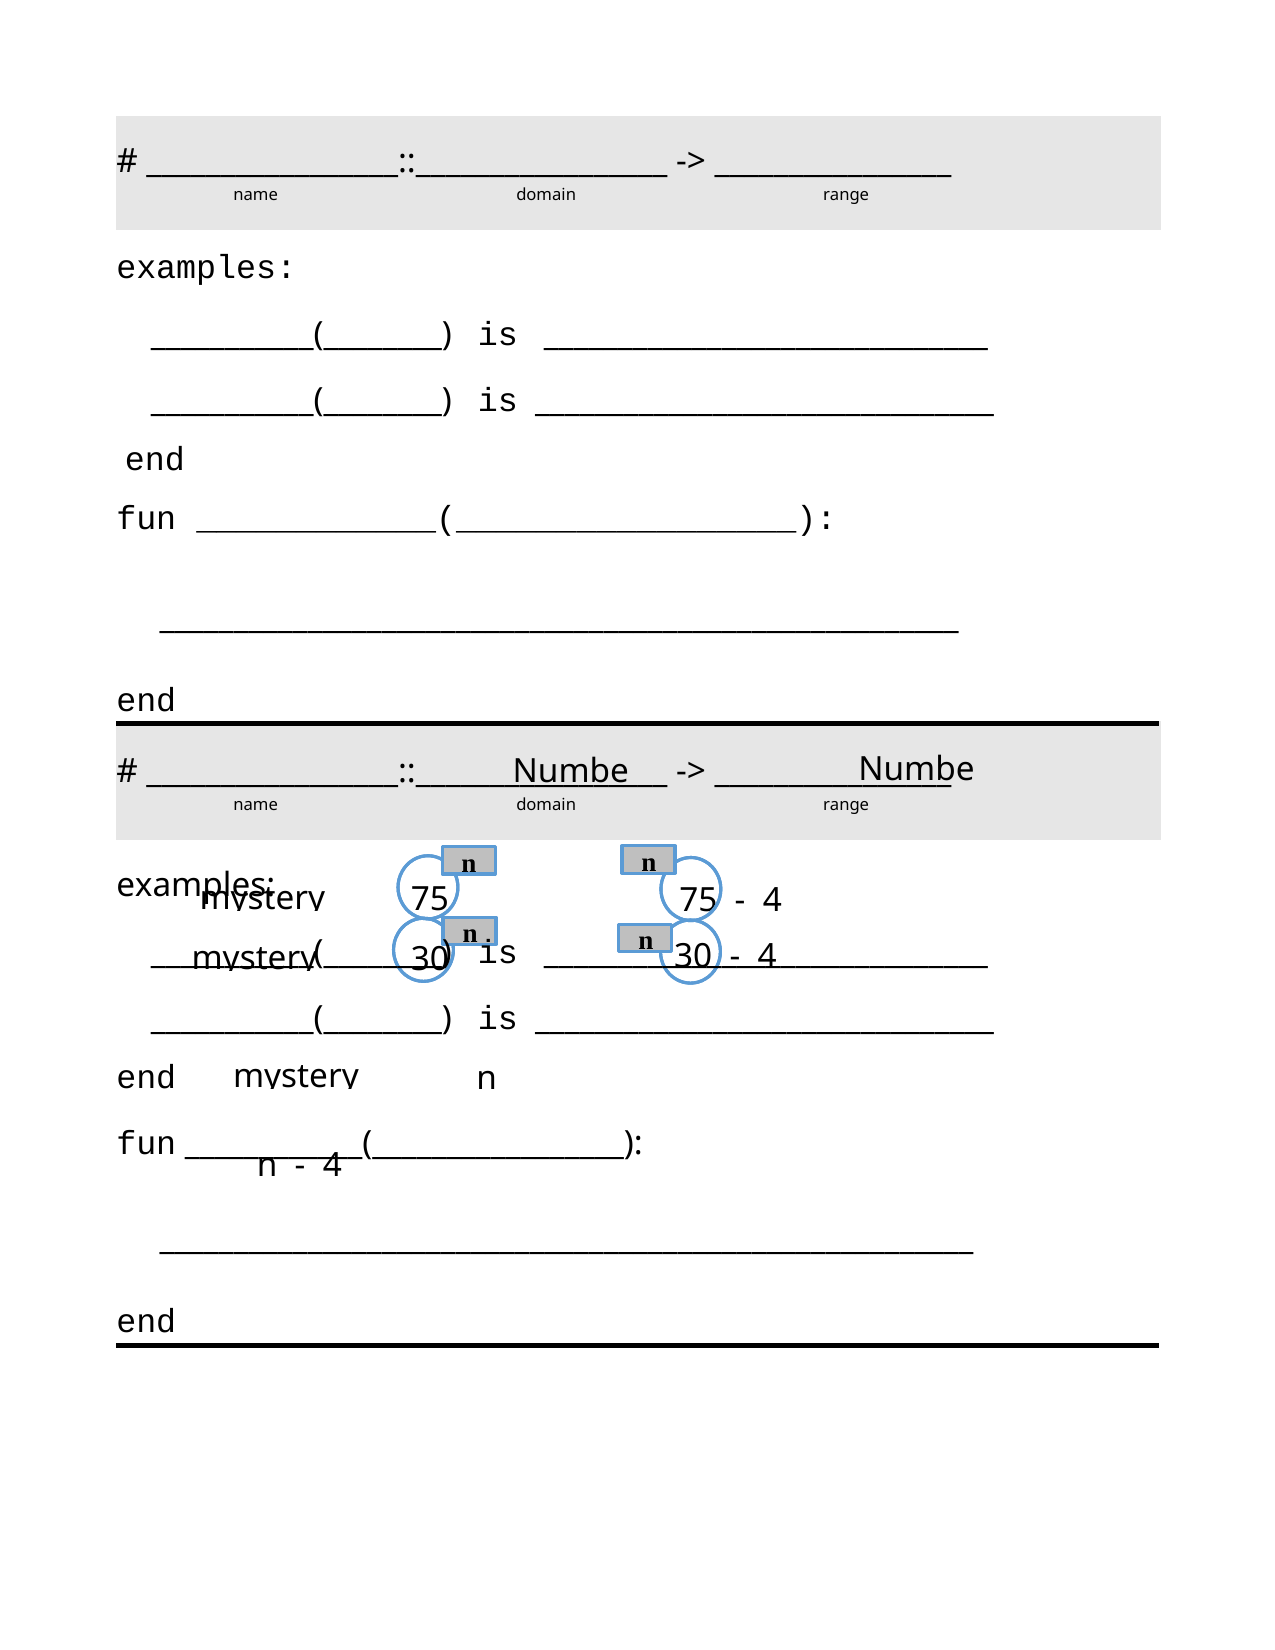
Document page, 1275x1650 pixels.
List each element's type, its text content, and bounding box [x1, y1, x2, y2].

table_cell ___________(________) is _______________________________ end fun ____________(_________________): [116, 973, 1159, 1165]
table_cell examples: ___________(________) is ______________________________ [116, 230, 1159, 355]
table_cell ___________(________) is _______________________________ end fun ____________(_________________): [116, 355, 1159, 543]
table_cell ______________________________________________________ end [116, 543, 1159, 721]
table_cell _______________________________________________________ end [116, 1165, 1159, 1343]
table_cell # _________________::_________________ -> ________________ name domain range [116, 721, 1161, 840]
table_cell examples: ___________(________) is ______________________________ [116, 840, 1159, 973]
table_header # _________________::_________________ -> ________________ name domain range [116, 116, 1161, 230]
